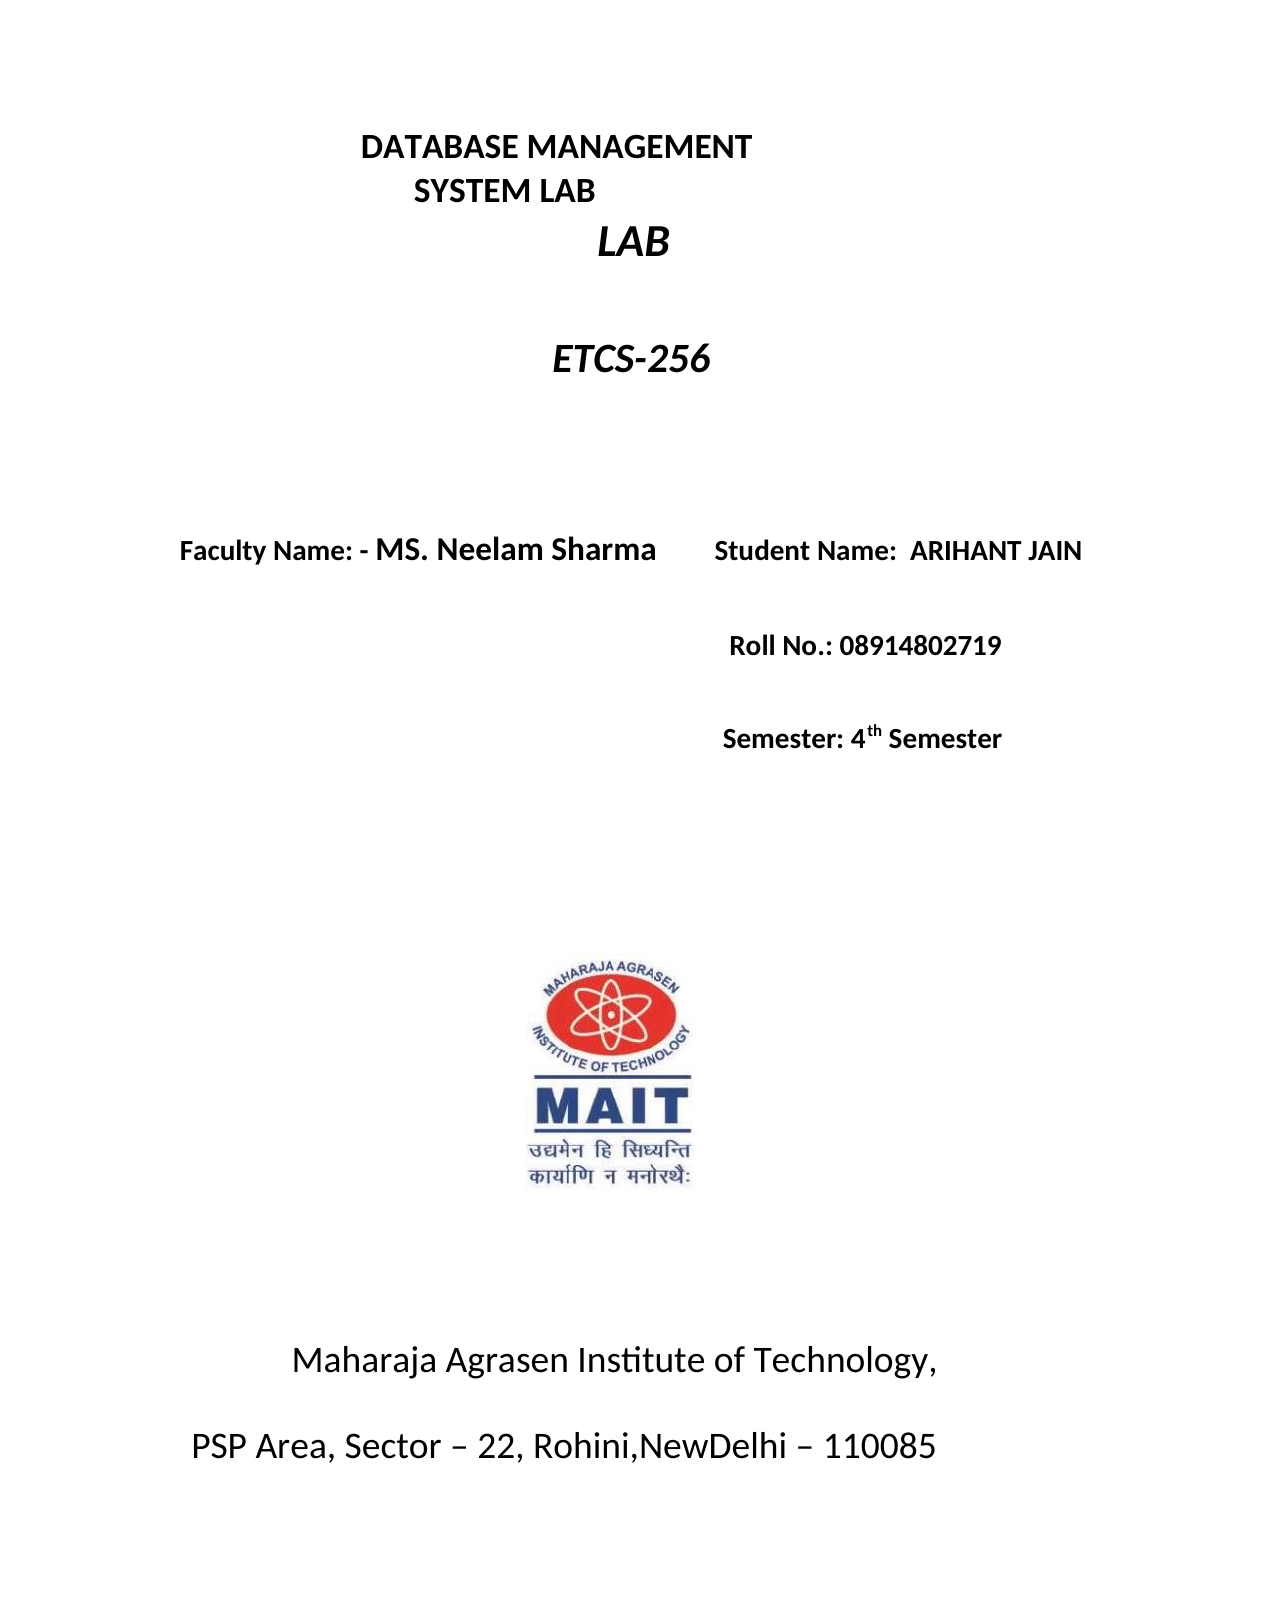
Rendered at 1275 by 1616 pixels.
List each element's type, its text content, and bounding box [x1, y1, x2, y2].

text LAB [445, 211, 826, 267]
text Faculty Name: - MS. Neelam Sharma Student Name: ARIHANT JAIN [179, 528, 1125, 569]
text Semester: 4th Semester [150, 720, 1042, 756]
text ETCS-256 [431, 332, 826, 382]
picture [526, 953, 695, 1194]
text Maharaja Agrasen Institute of Technology, PSP Area, Sector – 22, Rohini,NewDelhi – 110085 [150, 1336, 978, 1468]
text Roll No.: 08914802719 [150, 627, 1042, 663]
title SYSTEM LAB [150, 168, 967, 211]
title DATABASE MANAGEMENT [361, 124, 967, 167]
